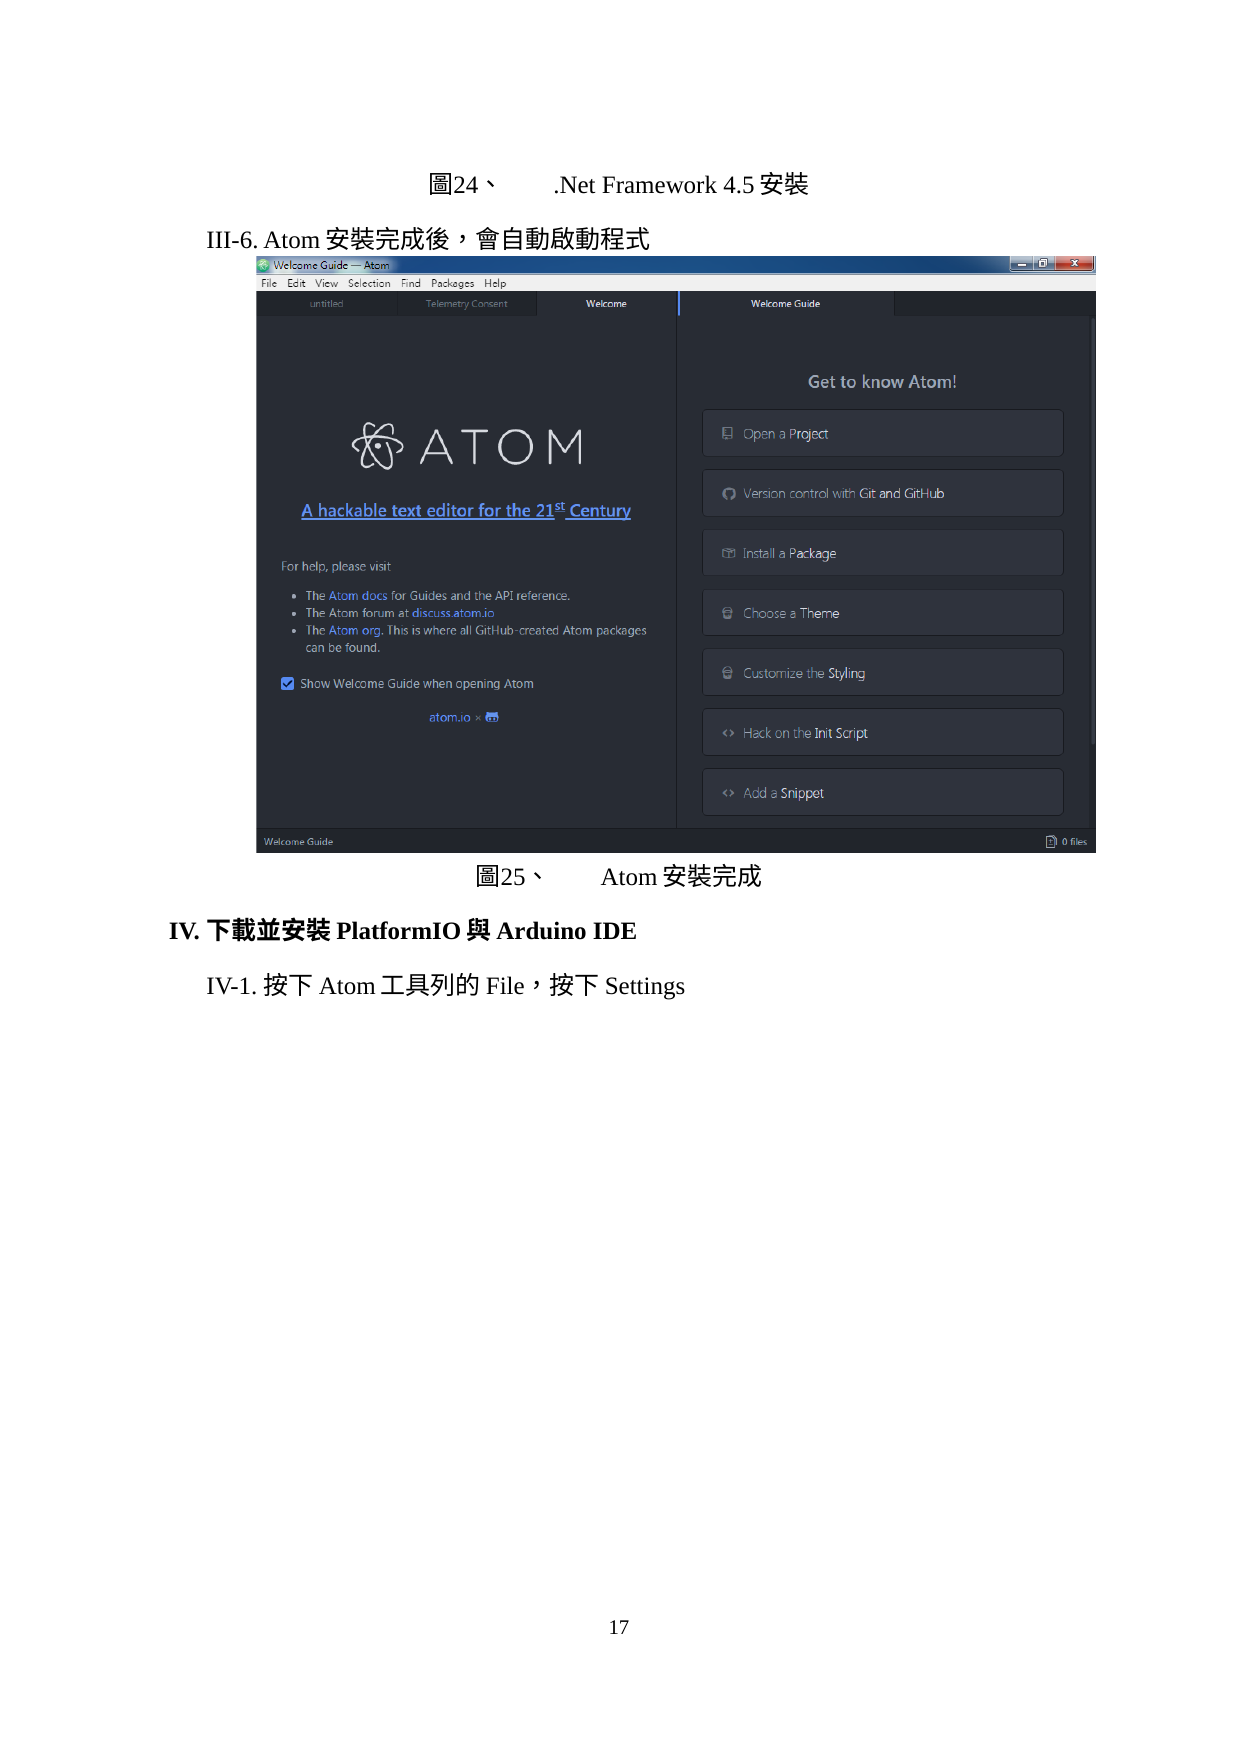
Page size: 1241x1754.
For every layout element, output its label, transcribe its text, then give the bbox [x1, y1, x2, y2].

list 下載並安裝PlatformIO與Arduino IDE [169, 911, 1044, 947]
text Atom安裝完成 [194, 856, 1044, 893]
picture [256, 256, 1096, 853]
text .Net Framework 4.5安裝 [194, 164, 1044, 201]
list IV-1. 按下Atom工具列的File，按下Settings [206, 965, 1044, 1001]
text III-6. Atom安裝完成後，會自動啟動程式 [169, 219, 1069, 256]
